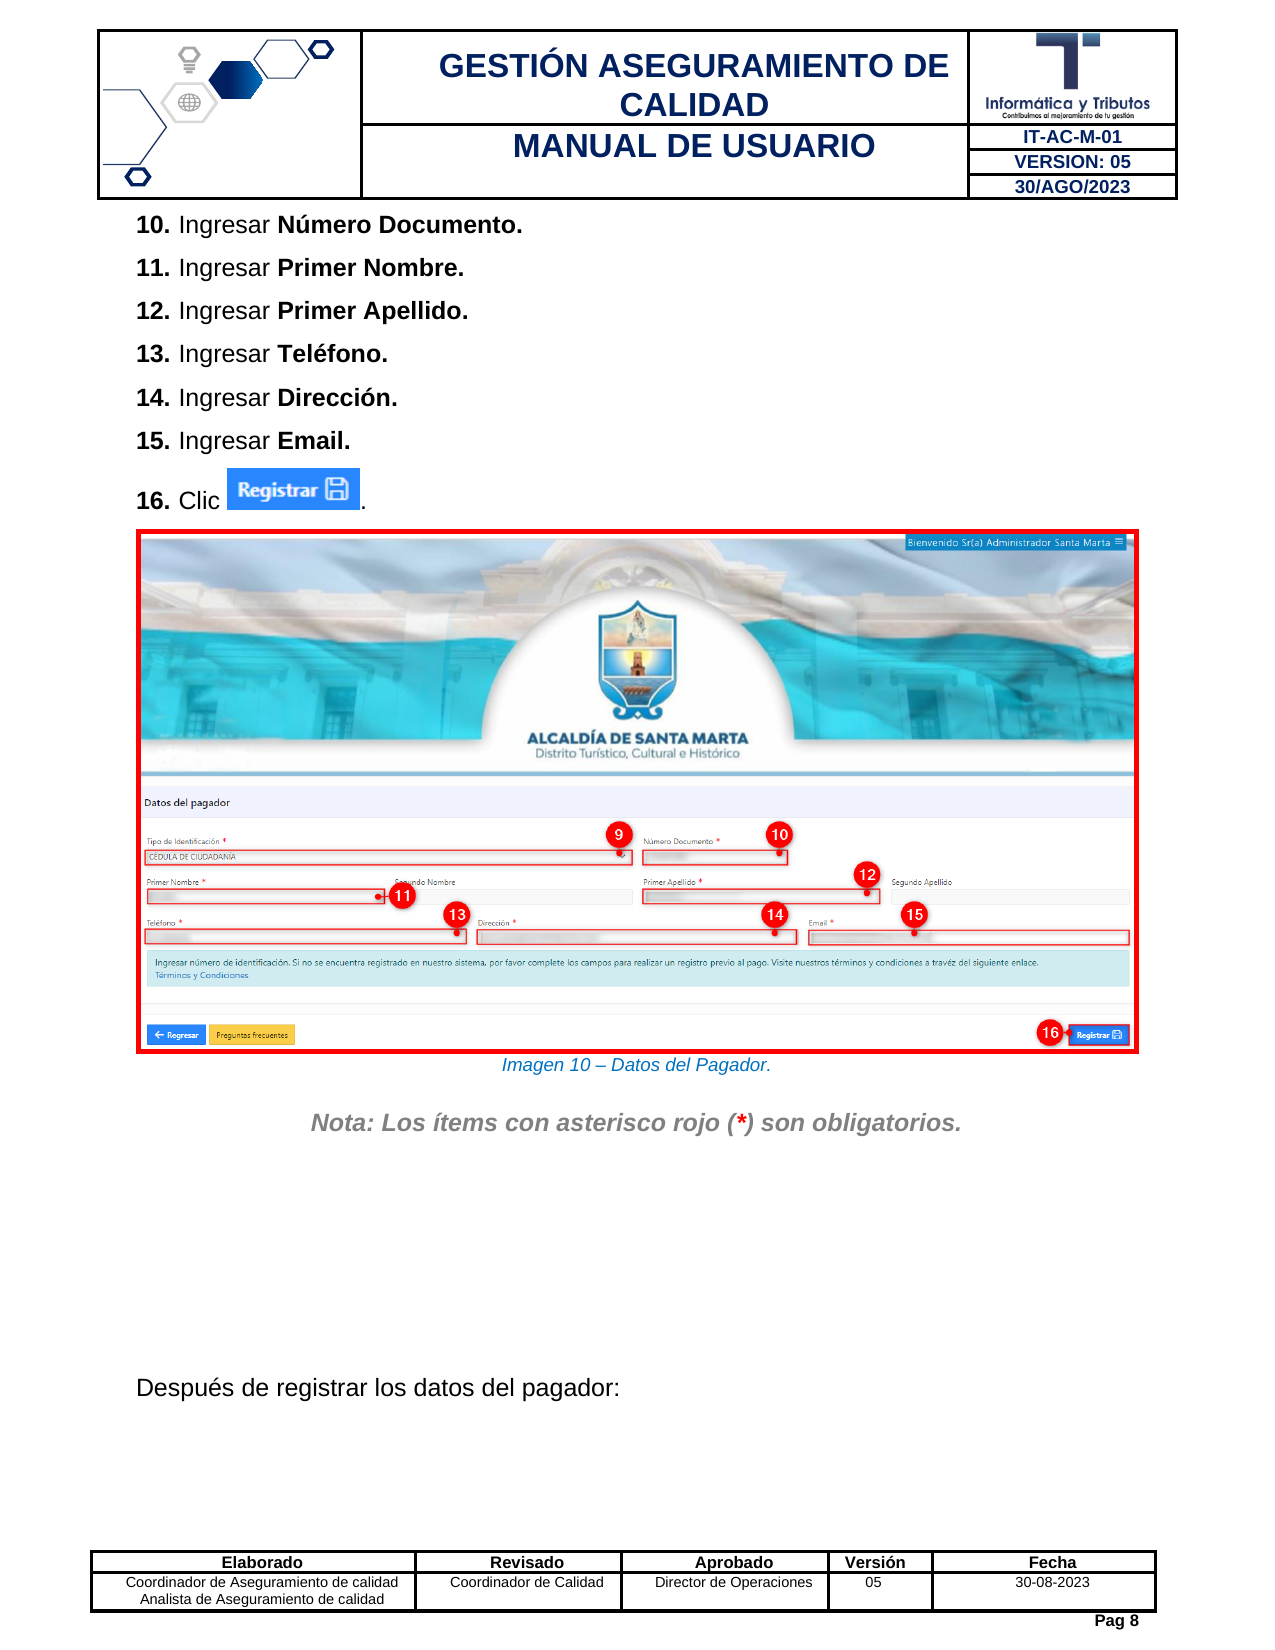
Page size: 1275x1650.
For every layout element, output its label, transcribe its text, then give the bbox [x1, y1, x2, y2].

text Nota: Los ítems con asterisco rojo (*) son obligatorios. [136, 1108, 1139, 1137]
picture [985, 32, 1150, 120]
text Imagen 10 – Datos del Pagador. [136, 1054, 1139, 1075]
list Ingresar Número Documento. [136, 210, 1139, 239]
picture [141, 534, 1134, 1049]
list Ingresar Dirección. [136, 383, 1139, 411]
list Ingresar Email. [136, 426, 1139, 454]
list Ingresar Primer Nombre. [136, 253, 1139, 282]
text Después de registrar los datos del pagador: [136, 1372, 1139, 1401]
list Clic . [136, 469, 1139, 515]
picture [227, 468, 360, 510]
list Ingresar Teléfono. [136, 339, 1139, 368]
list Ingresar Primer Apellido. [136, 296, 1139, 325]
